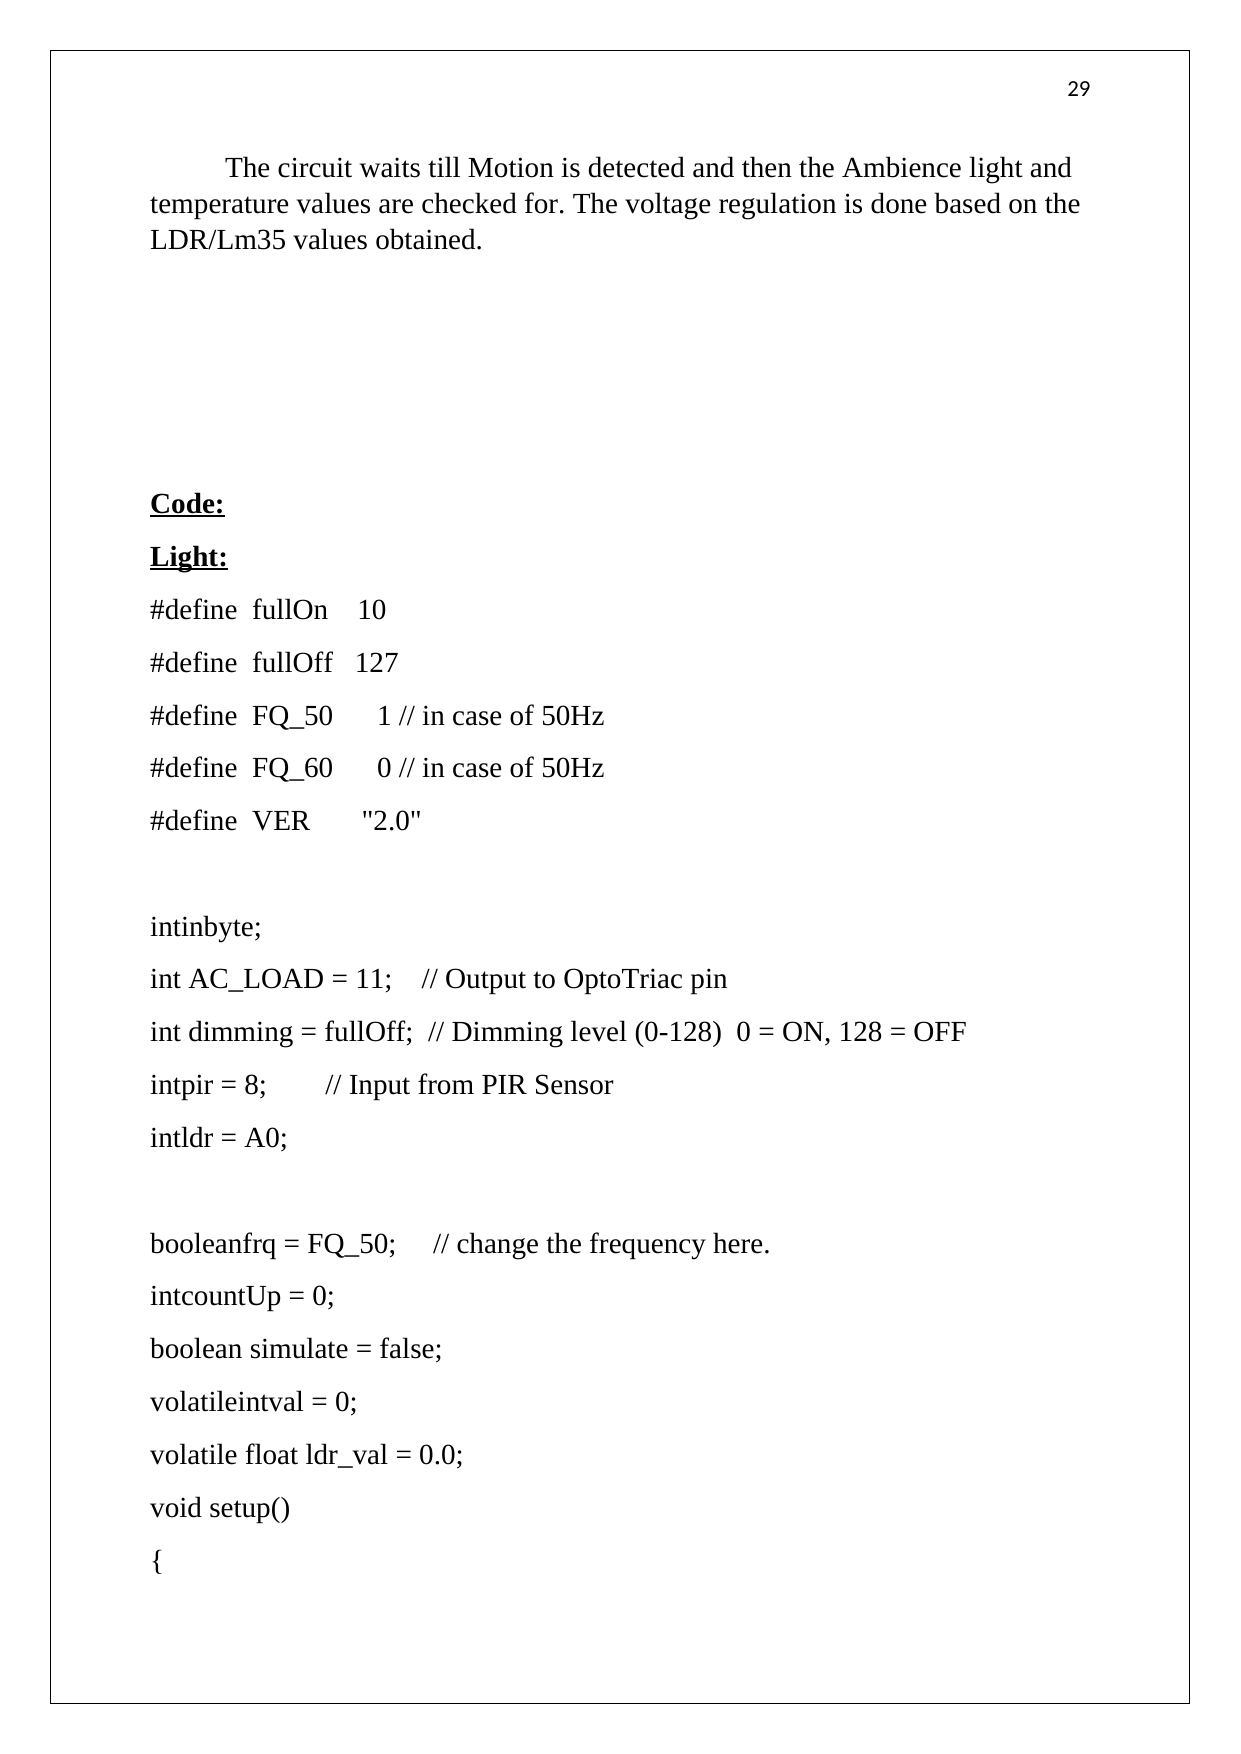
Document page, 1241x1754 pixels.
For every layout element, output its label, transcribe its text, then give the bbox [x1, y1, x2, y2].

text { [150, 1543, 1090, 1576]
text #define FQ_60 0 // in case of 50Hz [150, 750, 1090, 784]
text int AC_LOAD = 11; // Output to OptoTriac pin [150, 962, 1090, 995]
text #define fullOn 10 [150, 592, 1090, 626]
text volatileintval = 0; [150, 1384, 1090, 1418]
text intinbyte; [150, 909, 1090, 942]
text #define FQ_50 1 // in case of 50Hz [150, 698, 1090, 731]
text booleanfrq = FQ_50; // change the frequency here. [150, 1226, 1090, 1259]
text boolean simulate = false; [150, 1331, 1090, 1365]
text Code: [150, 486, 1090, 520]
text intpir = 8; // Input from PIR Sensor [150, 1067, 1090, 1101]
text #define fullOff 127 [150, 645, 1090, 678]
text void setup() [150, 1490, 1090, 1523]
text The circuit waits till Motion is detected and then the Ambience light and temperature values are checked for. The voltage regulation is done based on the LDR/Lm35 values obtained. [150, 150, 1090, 256]
text Light: [150, 539, 1090, 573]
text volatile float ldr_val = 0.0; [150, 1437, 1090, 1471]
text intldr = A0; [150, 1120, 1090, 1154]
text intcountUp = 0; [150, 1278, 1090, 1312]
text #define VER "2.0" [150, 803, 1090, 837]
text int dimming = fullOff; // Dimming level (0-128) 0 = ON, 128 = OFF [150, 1014, 1090, 1048]
